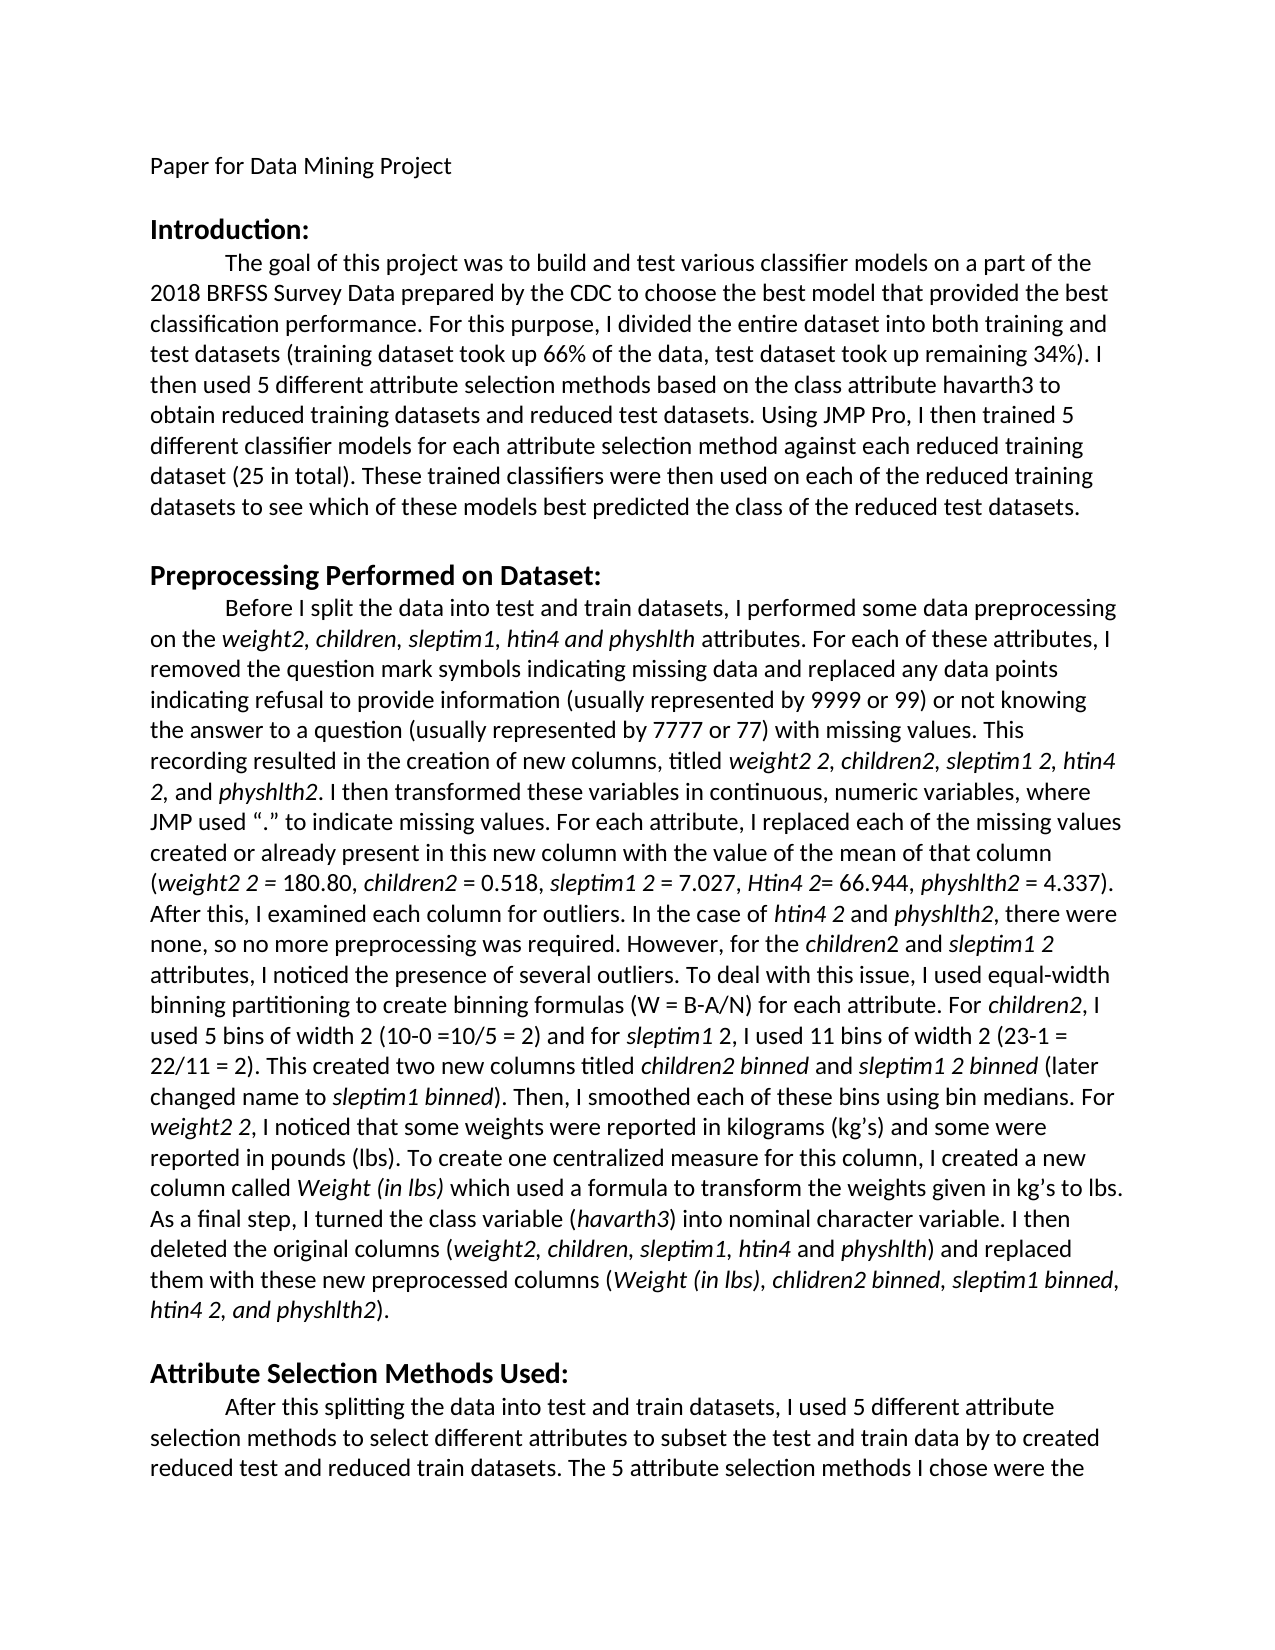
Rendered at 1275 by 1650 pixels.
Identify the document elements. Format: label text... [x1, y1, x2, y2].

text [150, 1391, 1125, 1483]
text Paper for Data Mining Project [150, 150, 1125, 181]
text Attribute Selection Methods Used: [150, 1356, 1125, 1391]
text Before I split the data into test and train datasets, I performed some data preprocessing on the weight2, children, sleptim1, htin4 and physhlth attributes. For each of these attributes, I removed the question mark symbols indicating missing data and replaced any data points indicating refusal to provide information (usually represented by 9999 or 99) or not knowing the answer to a question (usually represented by 7777 or 77) with missing values. This recording resulted in the creation of new columns, titled weight2 2, children2, sleptim1 2, htin4 2, and physhlth2. I then transformed these variables in continuous, numeric variables, where JMP used “.” to indicate missing values. For each attribute, I replaced each of the missing values created or already present in this new column with the value of the mean of that column (weight2 2 = 180.80, children2 = 0.518, sleptim1 2 = 7.027, Htin4 2= 66.944, physhlth2 = 4.337). After this, I examined each column for outliers. In the case of htin4 2 and physhlth2, there were none, so no more preprocessing was required. However, for the children2 and sleptim1 2 attributes, I noticed the presence of several outliers. To deal with this issue, I used equal-width binning partitioning to create binning formulas (W = B-A/N) for each attribute. For children2, I used 5 bins of width 2 (10-0 =10/5 = 2) and for sleptim1 2, I used 11 bins of width 2 (23-1 = 22/11 = 2). This created two new columns titled children2 binned and sleptim1 2 binned (later changed name to sleptim1 binned). Then, I smoothed each of these bins using bin medians. For weight2 2, I noticed that some weights were reported in kilograms (kg’s) and some were reported in pounds (lbs). To create one centralized measure for this column, I created a new column called Weight (in lbs) which used a formula to transform the weights given in kg’s to lbs. As a final step, I turned the class variable (havarth3) into nominal character variable. I then deleted the original columns (weight2, children, sleptim1, htin4 and physhlth) and replaced them with these new preprocessed columns (Weight (in lbs), chlidren2 binned, sleptim1 binned, htin4 2, and physhlth2). [150, 593, 1125, 1325]
text Preprocessing Performed on Dataset: [150, 557, 1125, 593]
text The goal of this project was to build and test various classifier models on a part of the 2018 BRFSS Survey Data prepared by the CDC to choose the best model that provided the best classification performance. For this purpose, I divided the entire dataset into both training and test datasets (training dataset took up 66% of the data, test dataset took up remaining 34%). I then used 5 different attribute selection methods based on the class attribute havarth3 to obtain reduced training datasets and reduced test datasets. Using JMP Pro, I then trained 5 different classifier models for each attribute selection method against each reduced training dataset (25 in total). These trained classifiers were then used on each of the reduced training datasets to see which of these models best predicted the class of the reduced test datasets. [150, 247, 1125, 521]
text Introduction: [150, 211, 1125, 247]
